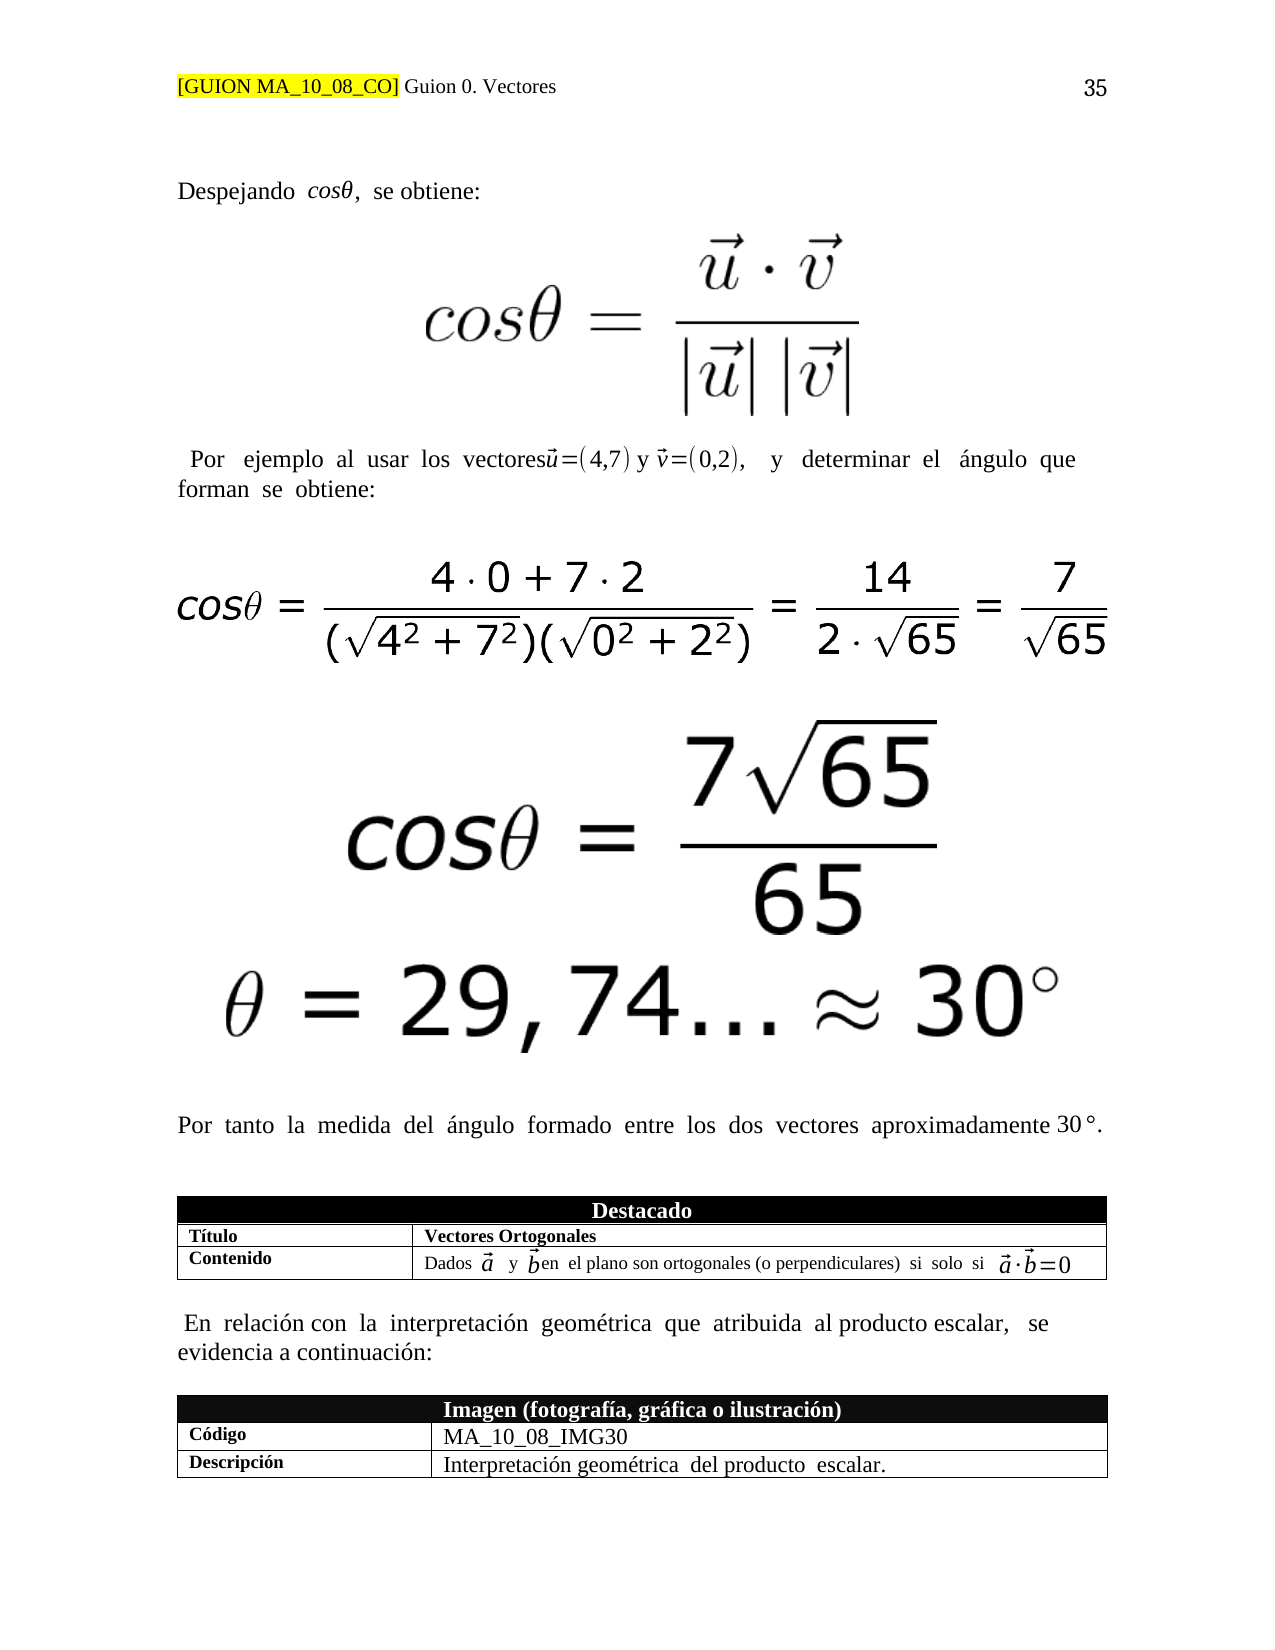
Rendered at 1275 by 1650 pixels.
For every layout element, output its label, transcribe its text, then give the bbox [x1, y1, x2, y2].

table_header Destacado [178, 1197, 1106, 1223]
picture [426, 233, 859, 416]
table_cell Descripción [178, 1451, 431, 1477]
table_cell Título [178, 1225, 412, 1246]
table_cell Código [178, 1423, 431, 1449]
table_cell MA_10_08_IMG30 [432, 1423, 1107, 1449]
table_cell Dados y en el plano son ortogonales (o perpendiculares) si solo si [413, 1247, 1106, 1279]
picture [226, 963, 1059, 1053]
text Por tanto la medida del ángulo formado entre los dos vectores aproximadamente [177, 1110, 1107, 1139]
text Despejando , se obtiene: [177, 176, 1107, 205]
table_cell Vectores Ortogonales [413, 1225, 1106, 1246]
table_header Imagen (fotografía, gráfica o ilustración) [178, 1396, 1107, 1422]
table_cell Contenido [178, 1247, 412, 1279]
text En relación con la interpretación geométrica que atribuida al producto escalar, se evidencia a continuación: [177, 1308, 1107, 1366]
picture [347, 720, 937, 935]
picture [177, 560, 1108, 663]
table_cell Interpretación geométrica del producto escalar. [432, 1451, 1107, 1477]
text Por ejemplo al usar los vectores y , y determinar el ángulo que forman se obtiene: [177, 444, 1107, 503]
